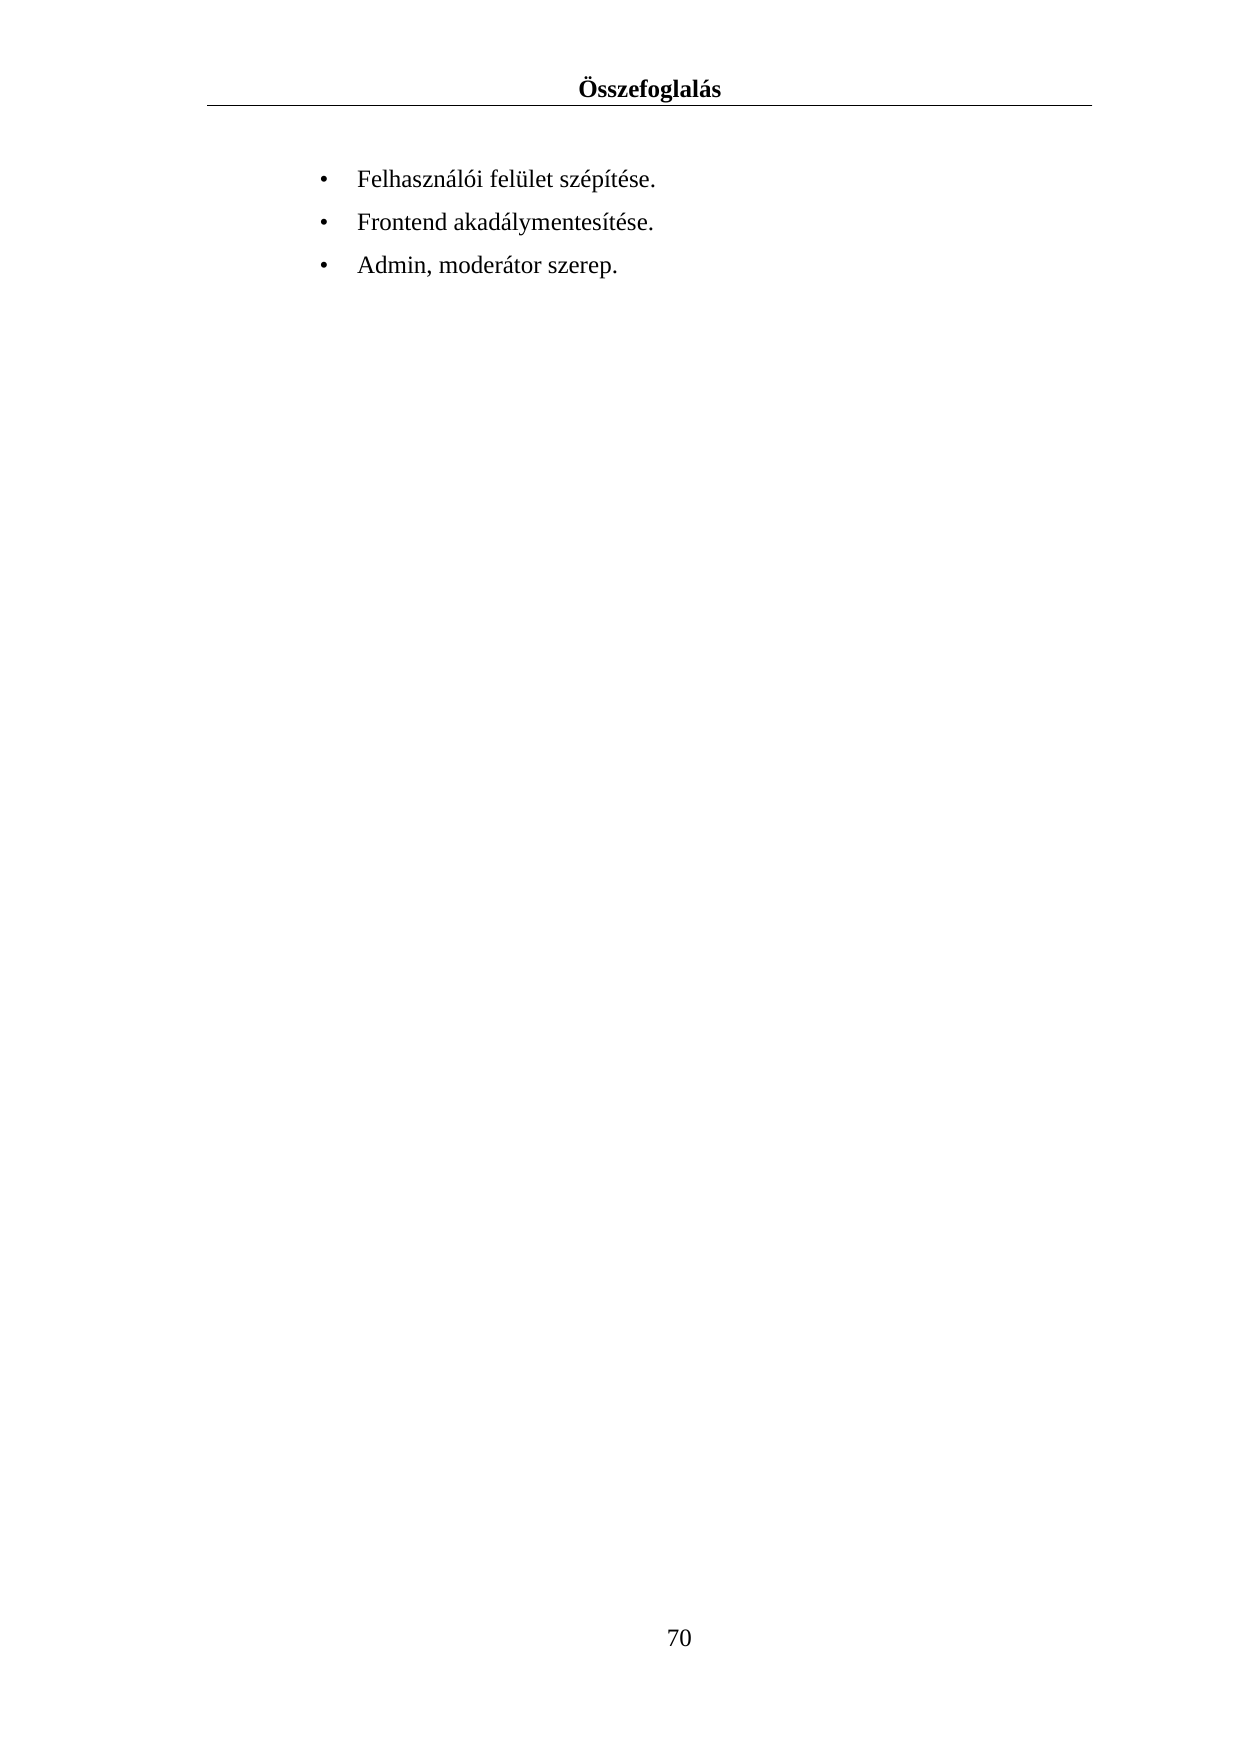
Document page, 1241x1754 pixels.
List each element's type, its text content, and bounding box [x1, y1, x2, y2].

list Admin, moderátor szerep. [319, 250, 1092, 279]
list Felhasználói felület szépítése. [319, 164, 1092, 192]
list Frontend akadálymentesítése. [319, 207, 1092, 236]
